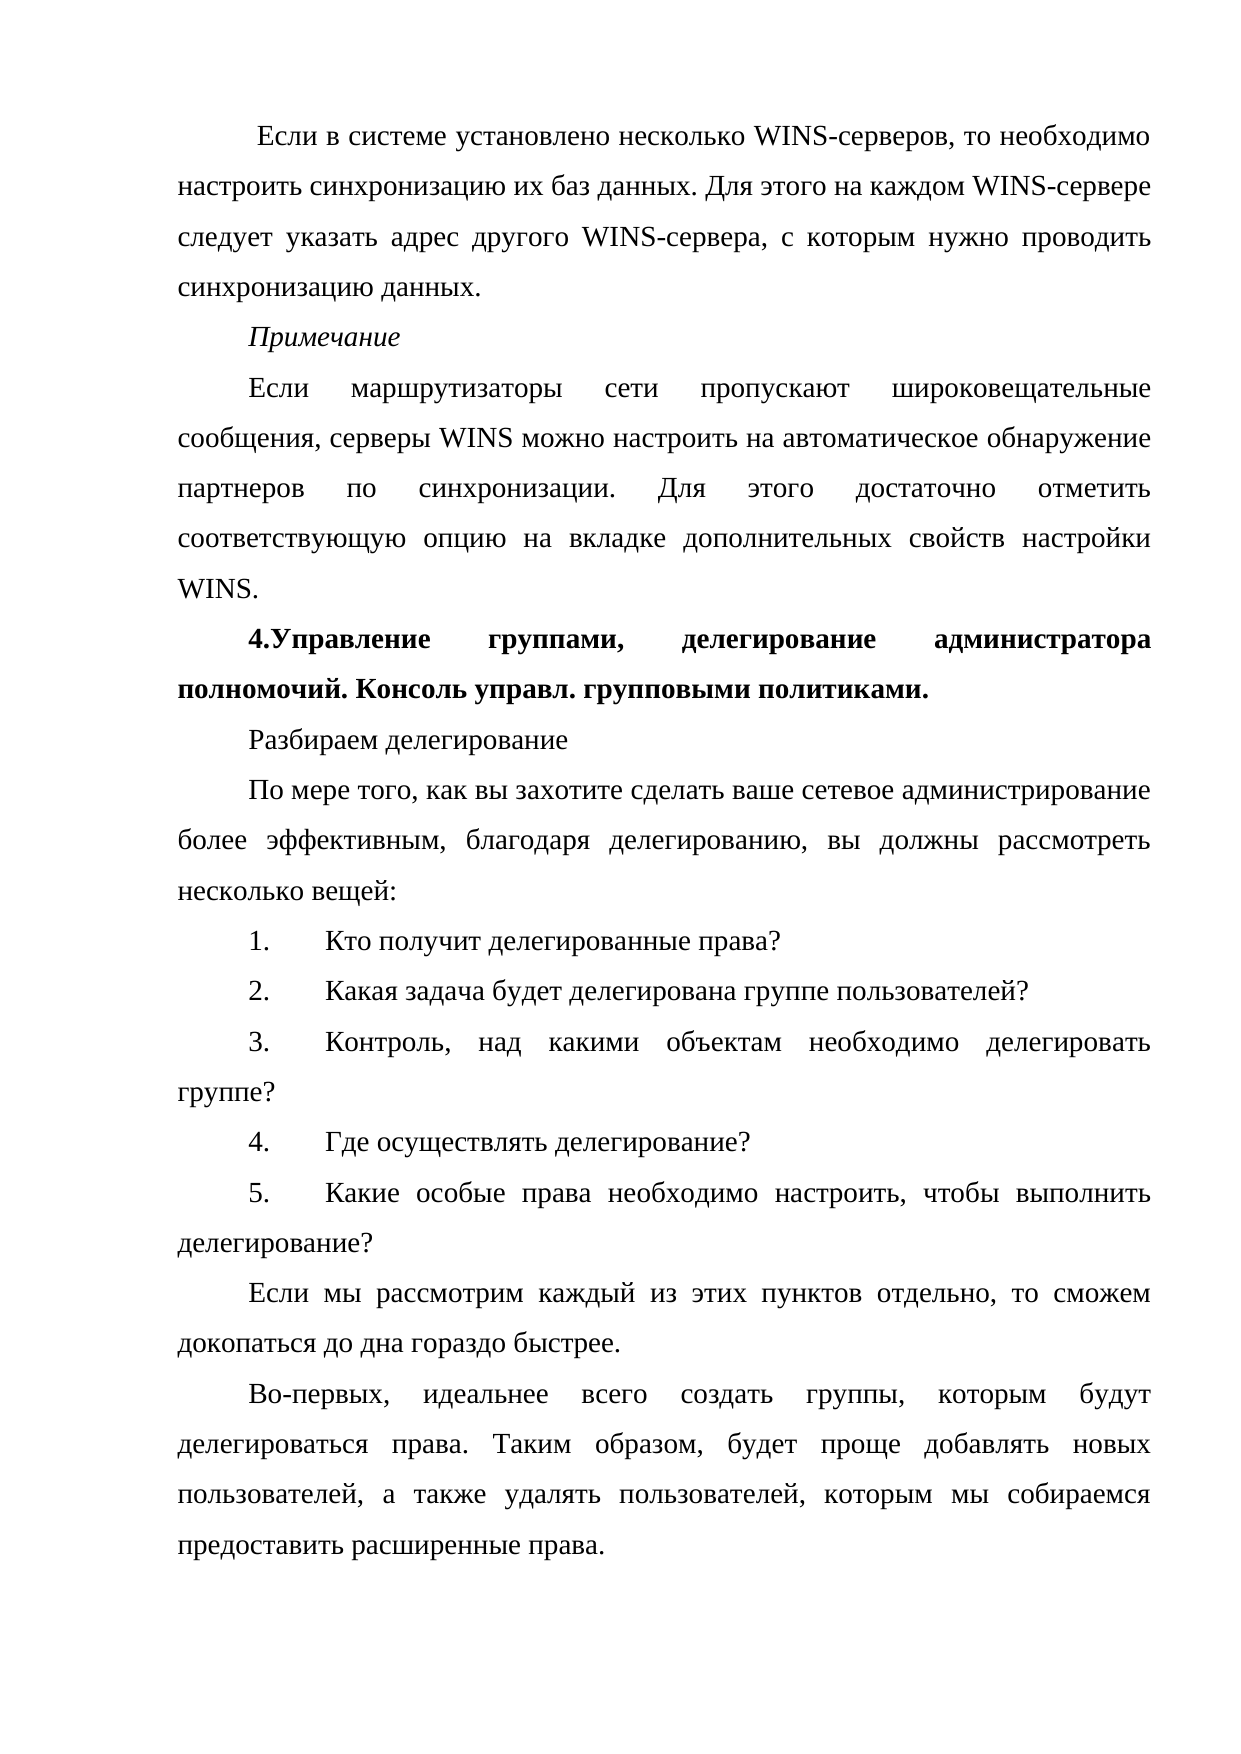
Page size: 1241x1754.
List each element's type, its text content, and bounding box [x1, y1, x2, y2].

text 4.Управление группами, делегирование администратора полномочий. Консоль управл. групповыми политиками. [177, 621, 1152, 705]
text По мере того, как вы захотите сделать ваше сетевое администрирование более эффективным, благодаря делегированию, вы должны рассмотреть несколько вещей: [177, 772, 1152, 906]
list Какие особые права необходимо настроить, чтобы выполнить делегирование? [177, 1175, 1152, 1258]
list Где осуществлять делегирование? [177, 1124, 1152, 1158]
text Если в системе установлено несколько WINS-серверов, то необходимо настроить синхронизацию их баз данных. Для этого на каждом WINS-сервере следует указать адрес другого WINS-сервера, с которым нужно проводить синхронизацию данных. [177, 118, 1152, 303]
text Разбираем делегирование [177, 722, 1152, 755]
text Во-первых, идеальнее всего создать группы, которым будут делегироваться права. Таким образом, будет проще добавлять новых пользователей, а также удалять пользователей, которым мы собираемся предоставить расширенные права. [177, 1376, 1152, 1560]
list Контроль, над какими объектам необходимо делегировать группе? [177, 1024, 1152, 1108]
text Если маршрутизаторы сети пропускают широковещательные сообщения, серверы WINS можно настроить на автоматическое обнаружение партнеров по синхронизации. Для этого достаточно отметить соответствующую опцию на вкладке дополнительных свойств настройки WINS. [177, 370, 1152, 604]
list Какая задача будет делегирована группе пользователей? [177, 973, 1152, 1007]
list Кто получит делегированные права? [177, 923, 1152, 957]
text Примечание [177, 319, 1152, 353]
text Если мы рассмотрим каждый из этих пунктов отдельно, то сможем докопаться до дна гораздо быстрее. [177, 1275, 1152, 1359]
